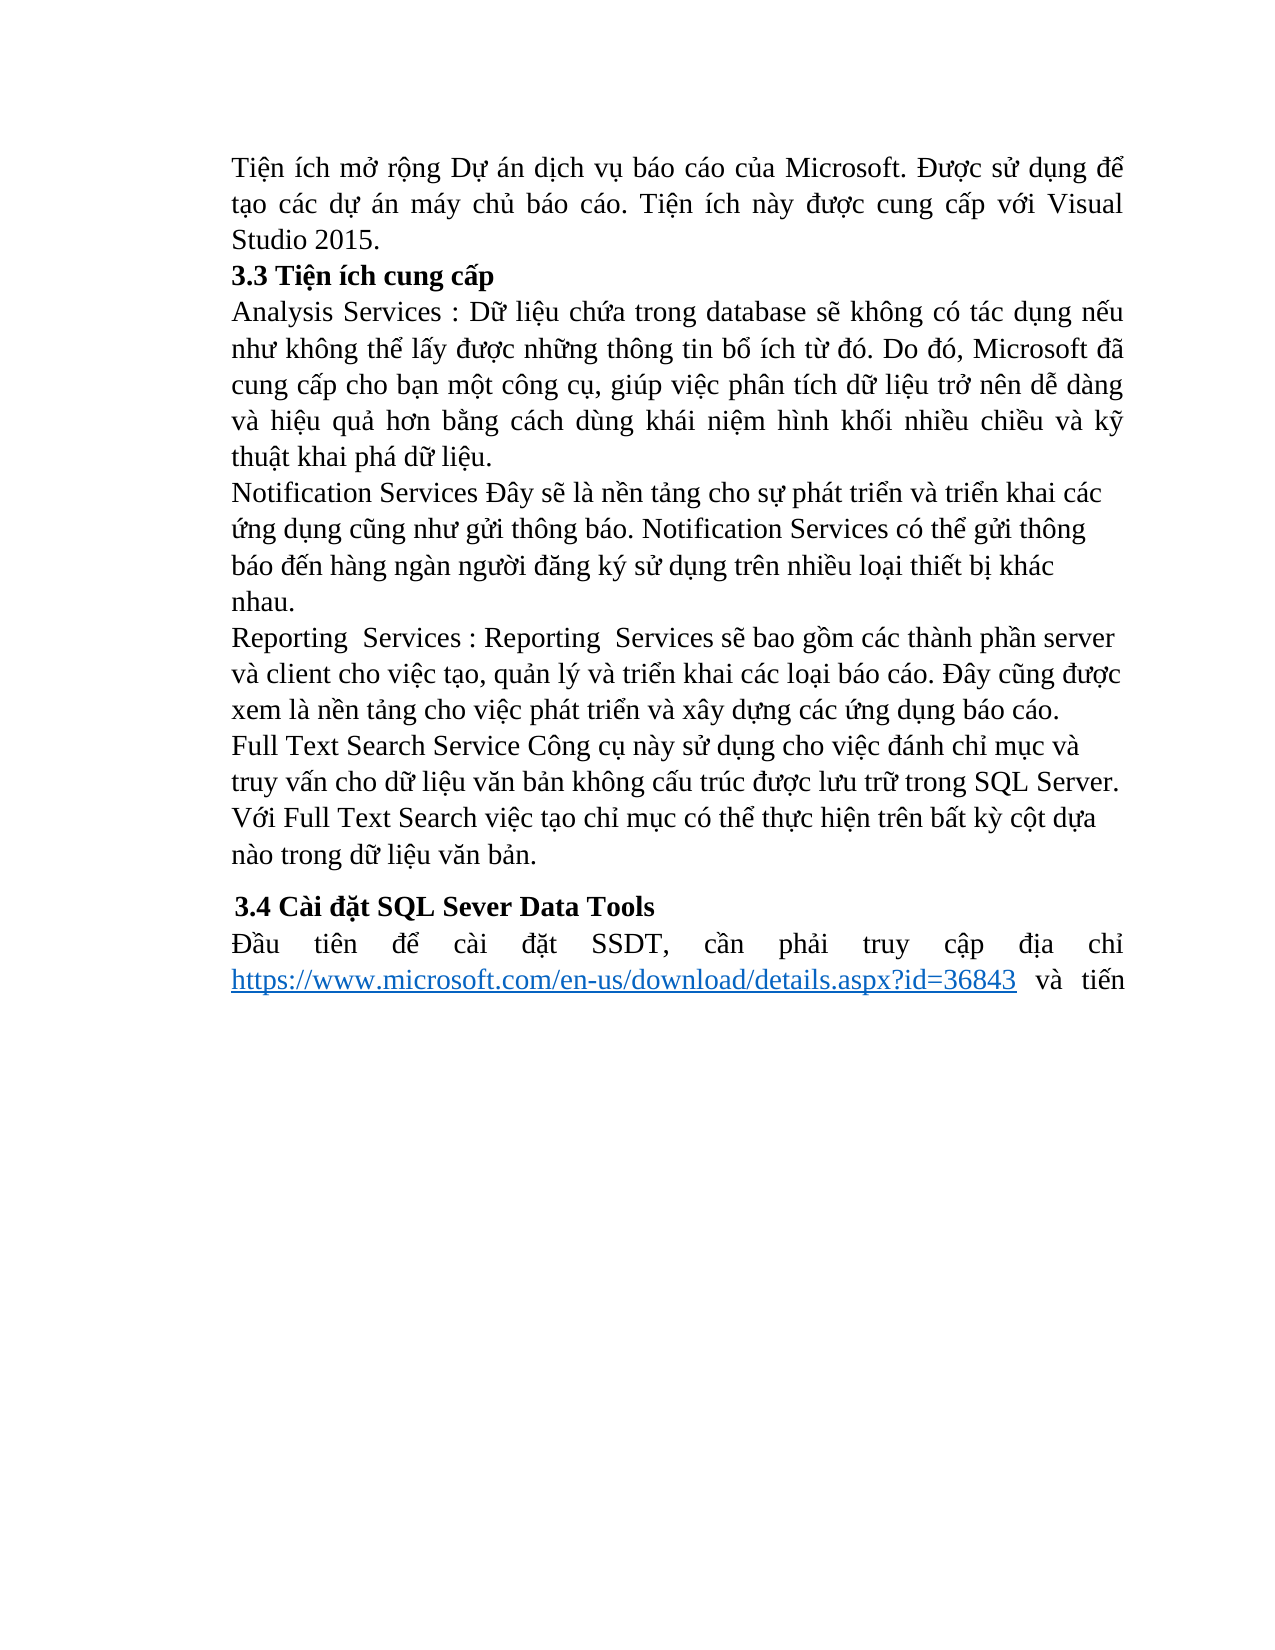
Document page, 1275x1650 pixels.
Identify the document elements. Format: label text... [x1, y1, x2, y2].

list Full Text Search Service Công cụ này sử dụng cho việc đánh chỉ mục và truy vấn cho dữ liệu văn bản không cấu trúc được lưu trữ trong SQL Server. Với Full Text Search việc tạo chỉ mục có thể thực hiện trên bất kỳ cột dựa nào trong dữ liệu văn bản. [231, 728, 1125, 870]
list Reporting Services : Reporting Services sẽ bao gồm các thành phần server và client cho việc tạo, quản lý và triển khai các loại báo cáo. Đây cũng được xem là nền tảng cho việc phát triển và xây dựng các ứng dụng báo cáo. [231, 620, 1125, 726]
list Notification Services Đây sẽ là nền tảng cho sự phát triển và triển khai các ứng dụng cũng như gửi thông báo. Notification Services có thể gửi thông báo đến hàng ngàn người đăng ký sử dụng trên nhiều loại thiết bị khác nhau. [231, 475, 1125, 617]
list Analysis Services : Dữ liệu chứa trong database sẽ không có tác dụng nếu như không thể lấy được những thông tin bổ ích từ đó. Do đó, Microsoft đã cung cấp cho bạn một công cụ, giúp việc phân tích dữ liệu trở nên dễ dàng và hiệu quả hơn bằng cách dùng khái niệm hình khối nhiều chiều và kỹ thuật khai phá dữ liệu. [231, 294, 1125, 473]
list 3.3 Tiện ích cung cấp [231, 258, 1125, 292]
text Đầu tiên để cài đặt SSDT, cần phải truy cập địa chỉ https://www.microsoft.com/en-us/download/details.aspx?id=36843 và tiến hành Download SQL Sever Data Tools [231, 926, 1125, 995]
list Tiện ích mở rộng Dự án dịch vụ báo cáo của Microsoft. Được sử dụng để tạo các dự án máy chủ báo cáo. Tiện ích này được cung cấp với Visual Studio 2015. [231, 150, 1125, 256]
subtitle 3.4 Cài đặt SQL Sever Data Tools [112, 889, 1125, 923]
